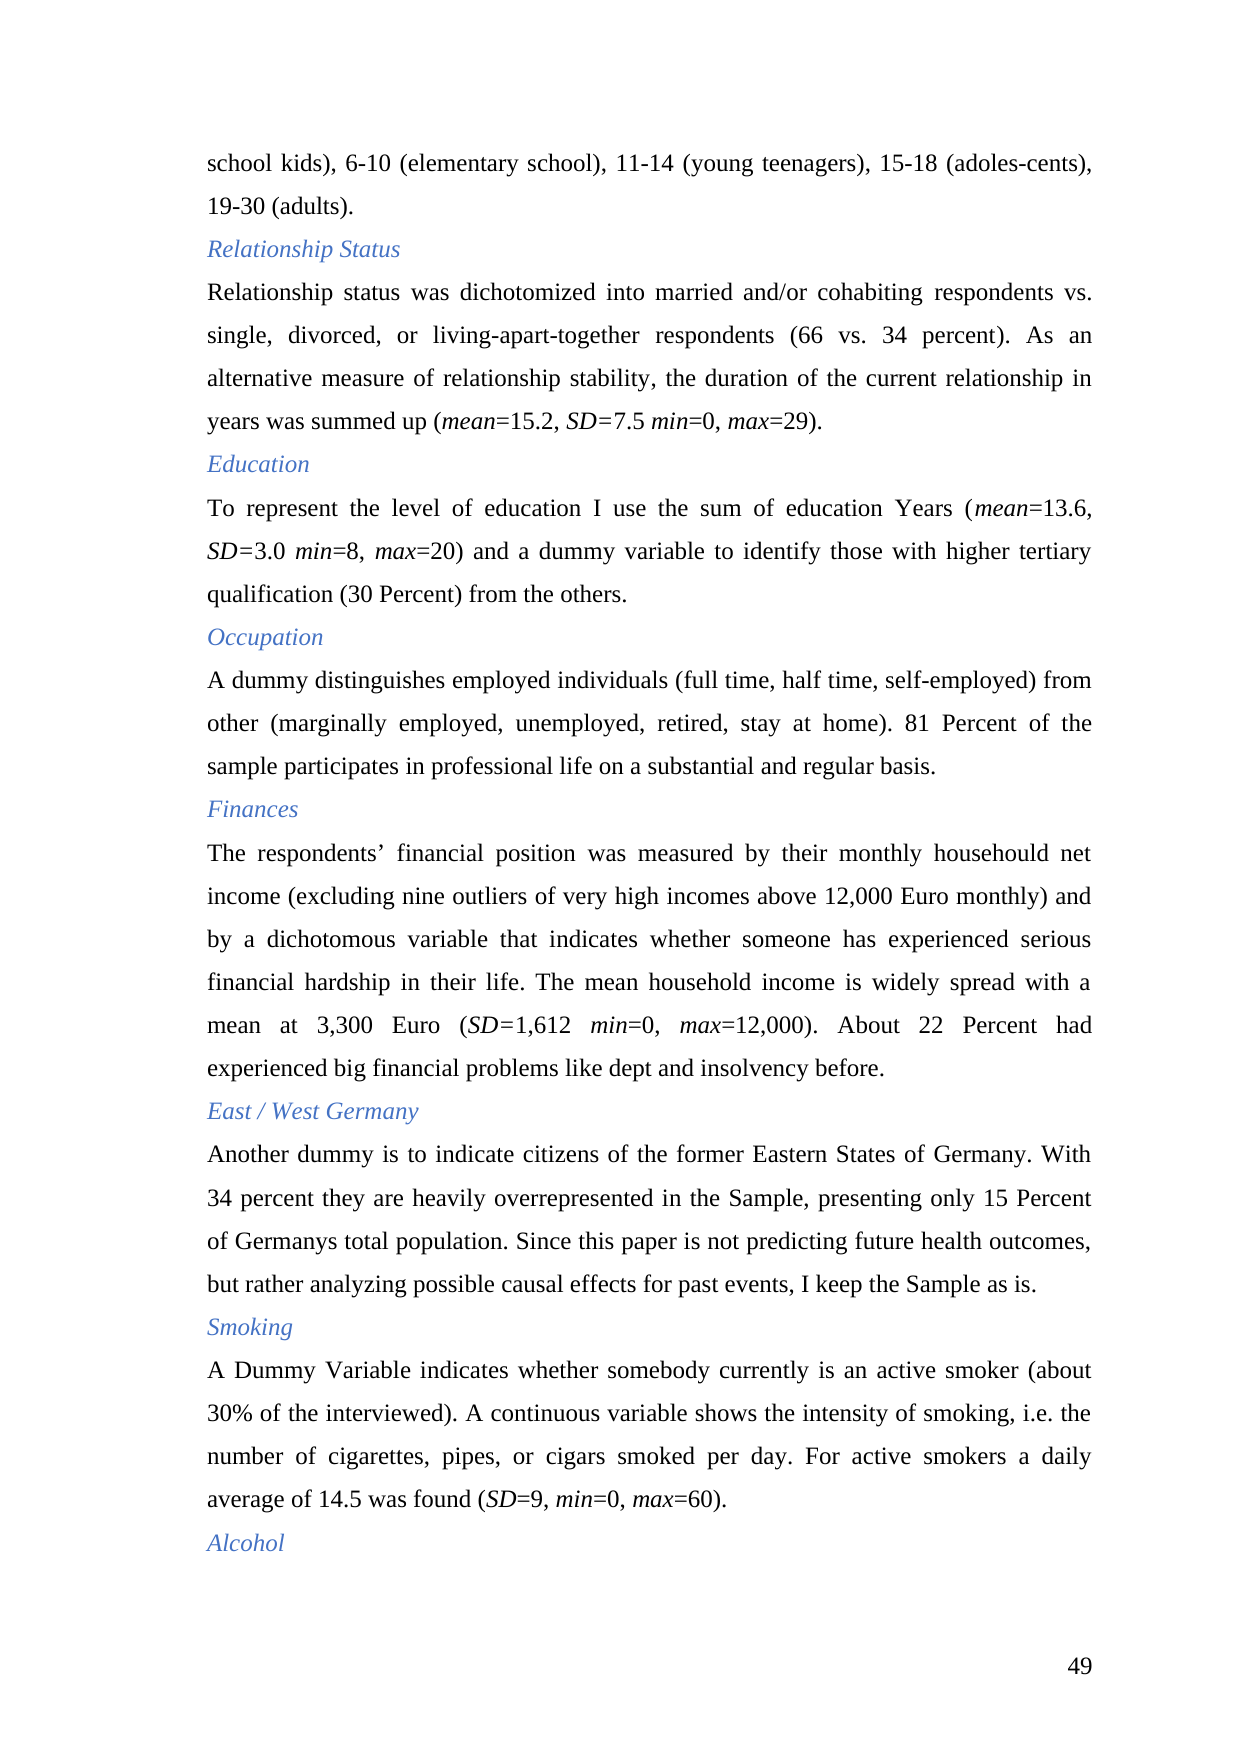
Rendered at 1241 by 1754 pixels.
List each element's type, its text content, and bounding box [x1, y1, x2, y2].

text The respondents’ financial position was measured by their monthly househould net income (excluding nine outliers of very high incomes above 12,000 Euro monthly) and by a dichotomous variable that indicates whether someone has experienced serious financial hardship in their life. The mean household income is widely spread with a mean at 3,300 Euro (SD=1,612 min=0, max=12,000). About 22 Percent had experienced big financial problems like dept and insolvency before. [207, 838, 1092, 1082]
text East / West Germany [207, 1096, 1092, 1125]
text A dummy distinguishes employed individuals (full time, half time, self-employed) from other (marginally employed, unemployed, retired, stay at home). 81 Percent of the sample participates in professional life on a substantial and regular basis. [207, 665, 1092, 780]
text Relationship Status [207, 234, 1092, 263]
text Smoking [207, 1312, 1092, 1341]
text Occupation [207, 622, 1092, 651]
text Relationship status was dichotomized into married and/or cohabiting respondents vs. single, divorced, or living-apart-together respondents (66 vs. 34 percent). As an alternative measure of relationship stability, the duration of the current relationship in years was summed up (mean=15.2, SD=7.5 min=0, max=29). [207, 277, 1092, 435]
text Alcohol [207, 1528, 1092, 1556]
text Education [207, 449, 1092, 478]
text Another dummy is to indicate citizens of the former Eastern States of Germany. With 34 percent they are heavily overrepresented in the Sample, presenting only 15 Percent of Germanys total population. Since this paper is not predicting future health outcomes, but rather analyzing possible causal effects for past events, I keep the Sample as is. [207, 1139, 1092, 1298]
text To represent the level of education I use the sum of education Years (mean=13.6, SD=3.0 min=8, max=20) and a dummy variable to identify those with higher tertiary qualification (30 Percent) from the others. [207, 493, 1092, 608]
text A Dummy Variable indicates whether somebody currently is an active smoker (about 30% of the interviewed). A continuous variable shows the intensity of smoking, i.e. the number of cigarettes, pipes, or cigars smoked per day. For active smokers a daily average of 14.5 was found (SD=9, min=0, max=60). [207, 1355, 1092, 1513]
text Finances [207, 794, 1092, 823]
